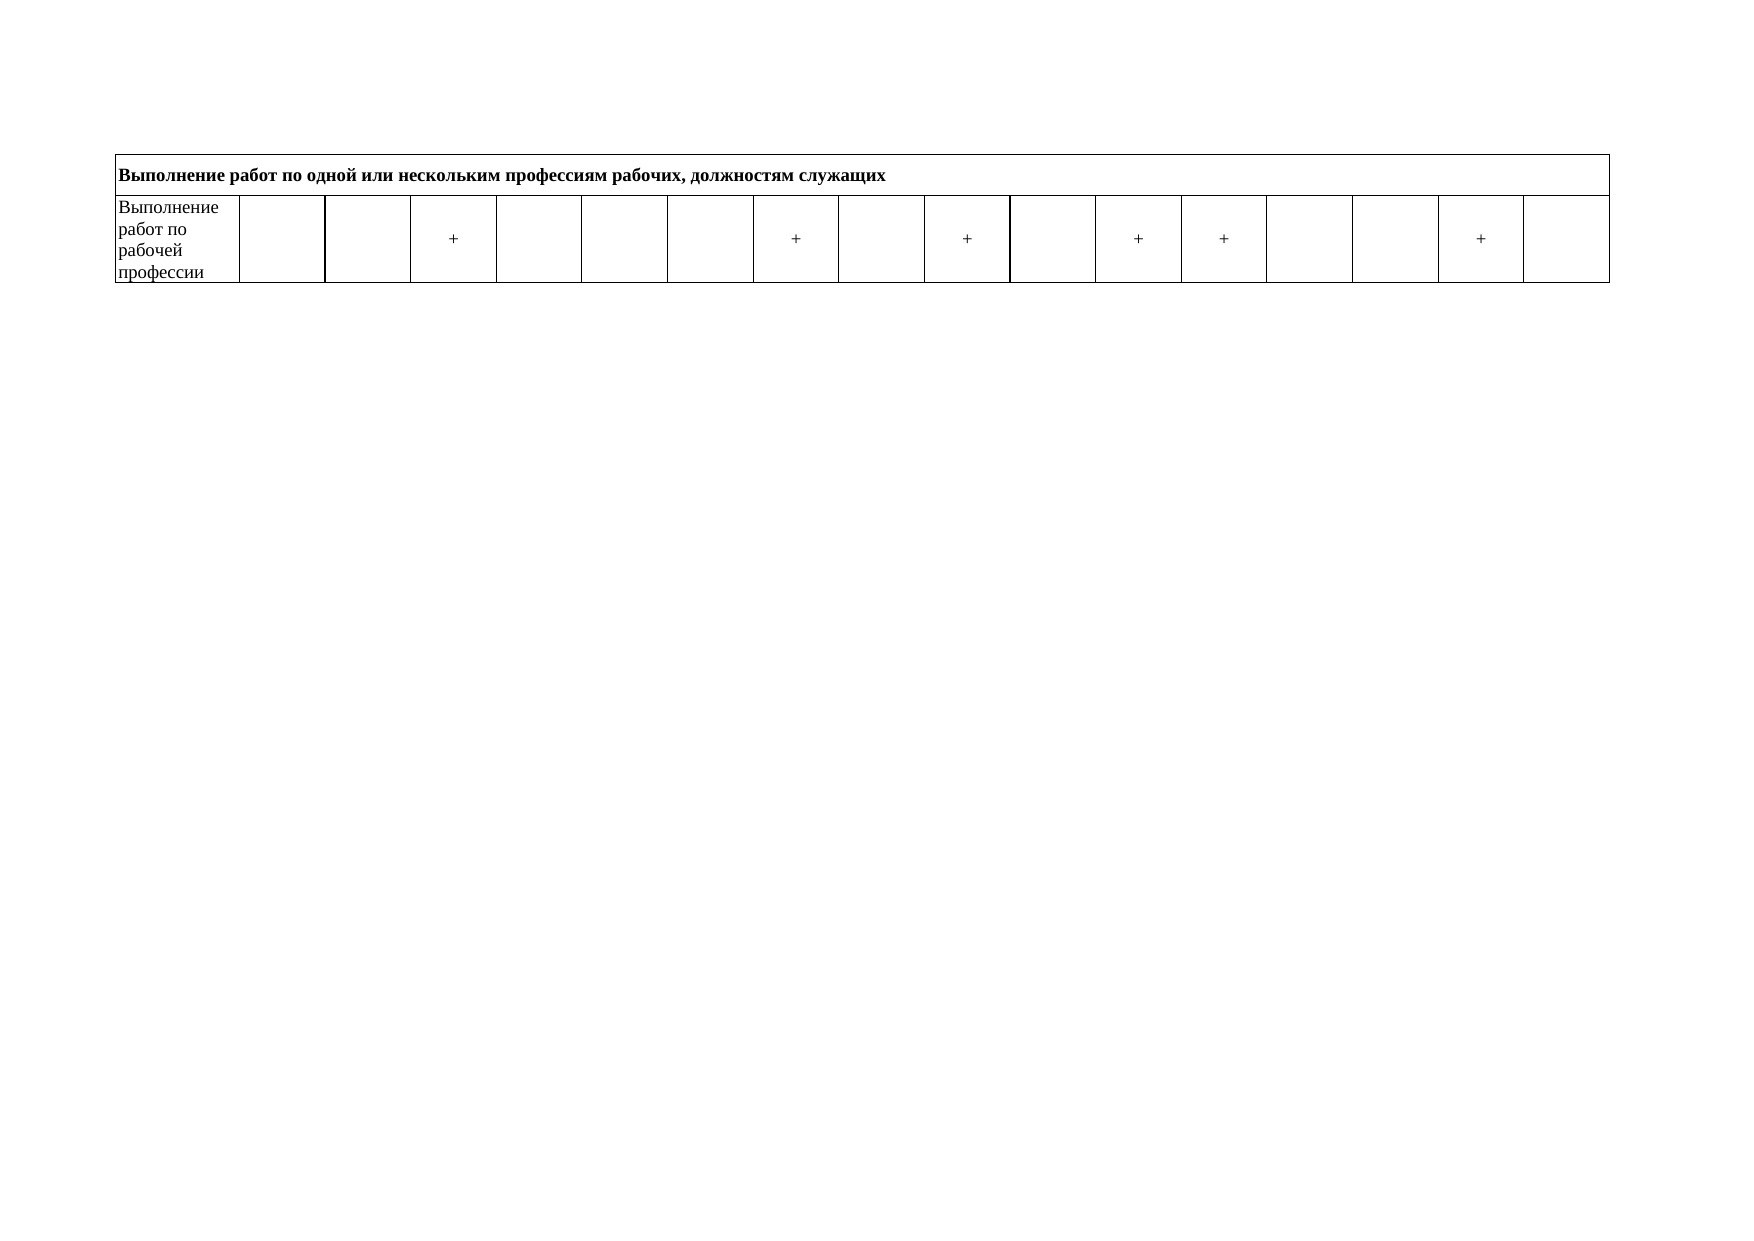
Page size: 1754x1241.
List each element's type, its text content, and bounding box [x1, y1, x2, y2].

table_cell [1011, 196, 1095, 282]
table_cell + [411, 196, 496, 282]
table_cell [582, 196, 667, 282]
table_cell [1353, 196, 1438, 282]
table_cell [326, 196, 410, 282]
table_cell + [925, 196, 1009, 282]
table_cell [1524, 196, 1609, 282]
table_cell + [1439, 196, 1523, 282]
table_cell Выполнение работ по рабочей профессии [116, 196, 239, 282]
table_cell Выполнение работ по одной или нескольким профессиям рабочих, должностям служащих [116, 155, 1609, 195]
table_cell + [1096, 196, 1181, 282]
table_cell [668, 196, 753, 282]
table_cell + [754, 196, 838, 282]
table_cell + [1182, 196, 1266, 282]
table_cell [497, 196, 581, 282]
table_cell [1267, 196, 1352, 282]
table_cell [839, 196, 924, 282]
table_cell [240, 196, 324, 282]
